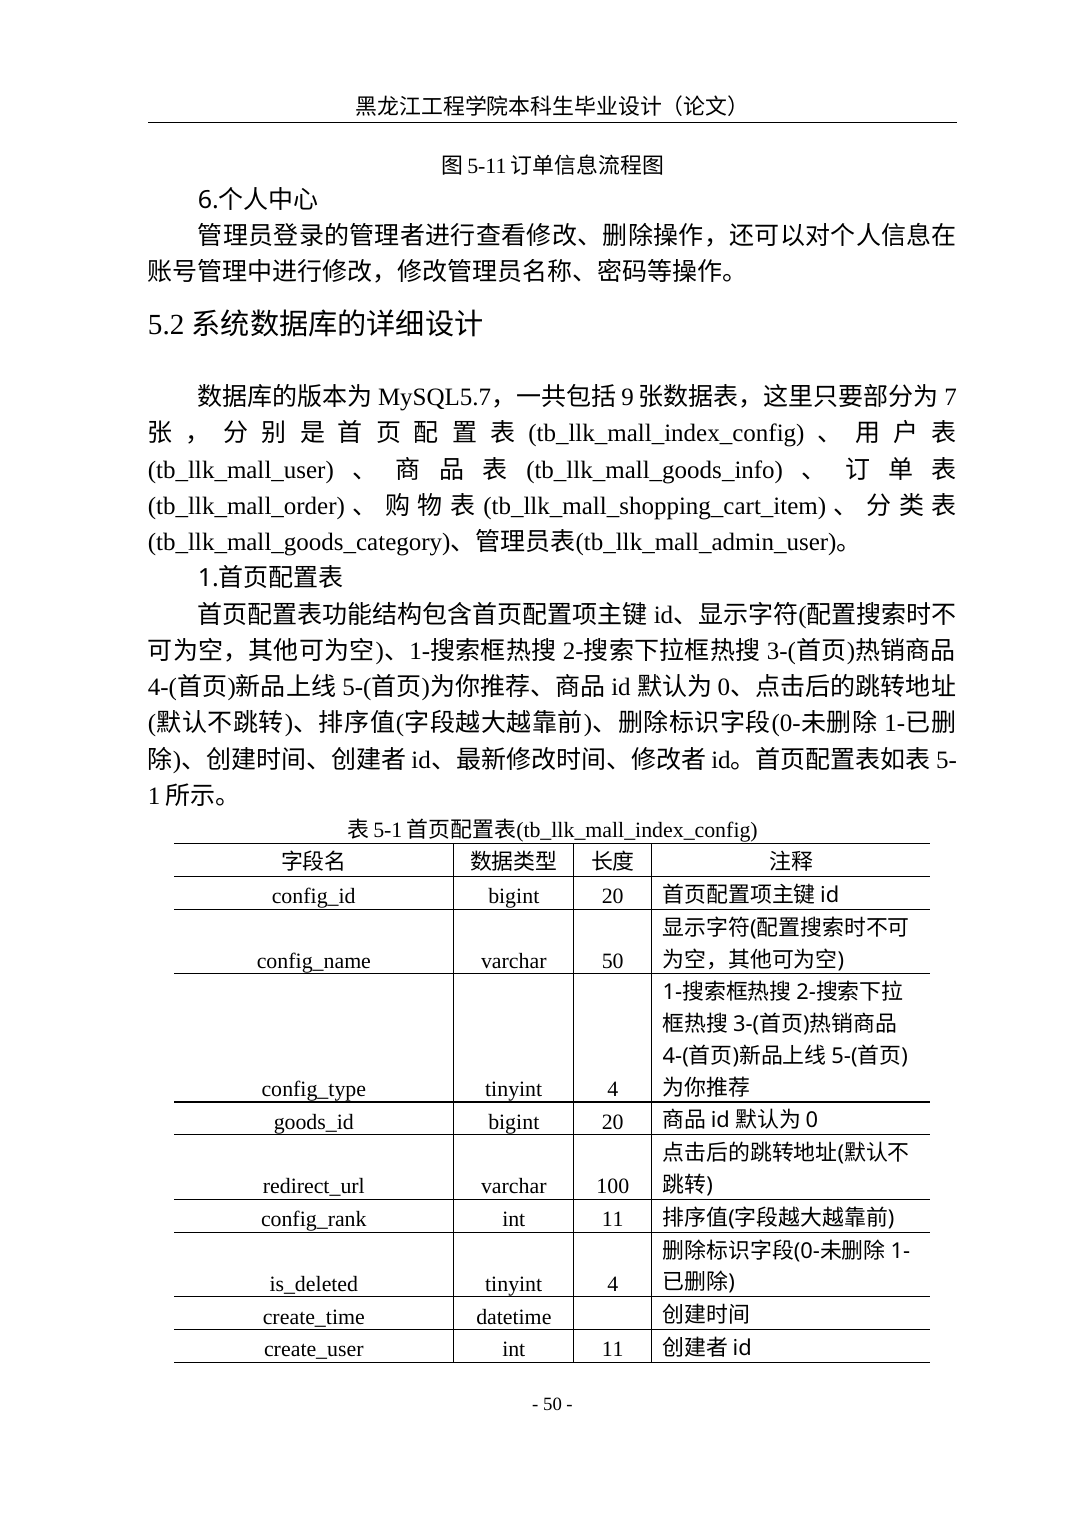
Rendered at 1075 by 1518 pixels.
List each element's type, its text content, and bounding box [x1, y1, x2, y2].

table_cell config_name [174, 910, 453, 973]
table_cell create_user [174, 1330, 453, 1362]
subtitle 1.首页配置表 [148, 558, 957, 594]
table_cell 4 [574, 1233, 651, 1296]
text 首页配置表功能结构包含首页配置项主键id、显示字符(配置搜索时不可为空，其他可为空)、1-搜索框热搜 2-搜索下拉框热搜 3-(首页)热销商品 4-(首页)新品上线 5-(首页)为你推荐、商品id 默认为0、点击后的跳转地址(默认不跳转)、排序值(字段越大越靠前)、删除标识字段(0-未删除 1-已删除)、创建时间、创建者id、最新修改时间、修改者id。首页配置表如表5-1所示。 [148, 594, 957, 812]
table_cell tinyint [454, 974, 573, 1101]
subtitle 6.个人中心 [148, 179, 957, 216]
table_cell 20 [574, 1103, 651, 1134]
table_cell config_type [174, 974, 453, 1101]
table_cell 11 [574, 1330, 651, 1362]
table_cell create_time [174, 1297, 453, 1329]
table_cell int [454, 1330, 573, 1362]
table_cell 50 [574, 910, 651, 973]
table_cell 创建者id [652, 1330, 930, 1362]
table_cell [574, 1297, 651, 1329]
table_cell goods_id [174, 1103, 453, 1134]
subtitle 系统数据库的详细设计 [148, 301, 957, 343]
table_cell 11 [574, 1200, 651, 1232]
table_cell 100 [574, 1135, 651, 1199]
table_cell redirect_url [174, 1135, 453, 1199]
table_cell 点击后的跳转地址(默认不跳转) [652, 1135, 930, 1199]
table_cell varchar [454, 1135, 573, 1199]
text 数据库的版本为MySQL5.7，一共包括9张数据表，这里只要部分为7张，分别是首页配置表(tb_llk_mall_index_config)、用户表(tb_llk_mall_user)、商品表(tb_llk_mall_goods_info)、订单表(tb_llk_mall_order)、购物表(tb_llk_mall_shopping_cart_item)、分类表(tb_llk_mall_goods_category)、管理员表(tb_llk_mall_admin_user)。 [148, 377, 957, 558]
table_cell 商品id 默认为0 [652, 1103, 930, 1134]
table_cell config_rank [174, 1200, 453, 1232]
table_cell 排序值(字段越大越靠前) [652, 1200, 930, 1232]
table_cell bigint [454, 1103, 573, 1134]
text 图5-11订单信息流程图 [148, 148, 957, 179]
table_cell tinyint [454, 1233, 573, 1296]
table_header 注释 [652, 844, 930, 876]
table_cell bigint [454, 877, 573, 909]
table_cell config_id [174, 877, 453, 909]
table_cell 删除标识字段(0-未删除 1-已删除) [652, 1233, 930, 1296]
table_header 数据类型 [454, 844, 573, 876]
table_cell is_deleted [174, 1233, 453, 1296]
table_cell 创建时间 [652, 1297, 930, 1329]
table_cell 首页配置项主键id [652, 877, 930, 909]
table_cell datetime [454, 1297, 573, 1329]
table_cell 4 [574, 974, 651, 1101]
table_header 长度 [574, 844, 651, 876]
table_cell int [454, 1200, 573, 1232]
table_cell 显示字符(配置搜索时不可为空，其他可为空) [652, 910, 930, 973]
table_header 字段名 [174, 844, 453, 876]
table_cell 1-搜索框热搜 2-搜索下拉框热搜 3-(首页)热销商品 4-(首页)新品上线 5-(首页)为你推荐 [652, 974, 930, 1101]
table_cell varchar [454, 910, 573, 973]
table_cell 20 [574, 877, 651, 909]
text 管理员登录的管理者进行查看修改、删除操作，还可以对个人信息在账号管理中进行修改，修改管理员名称、密码等操作。 [148, 216, 957, 288]
text 表5-1首页配置表(tb_llk_mall_index_config) [148, 812, 957, 843]
